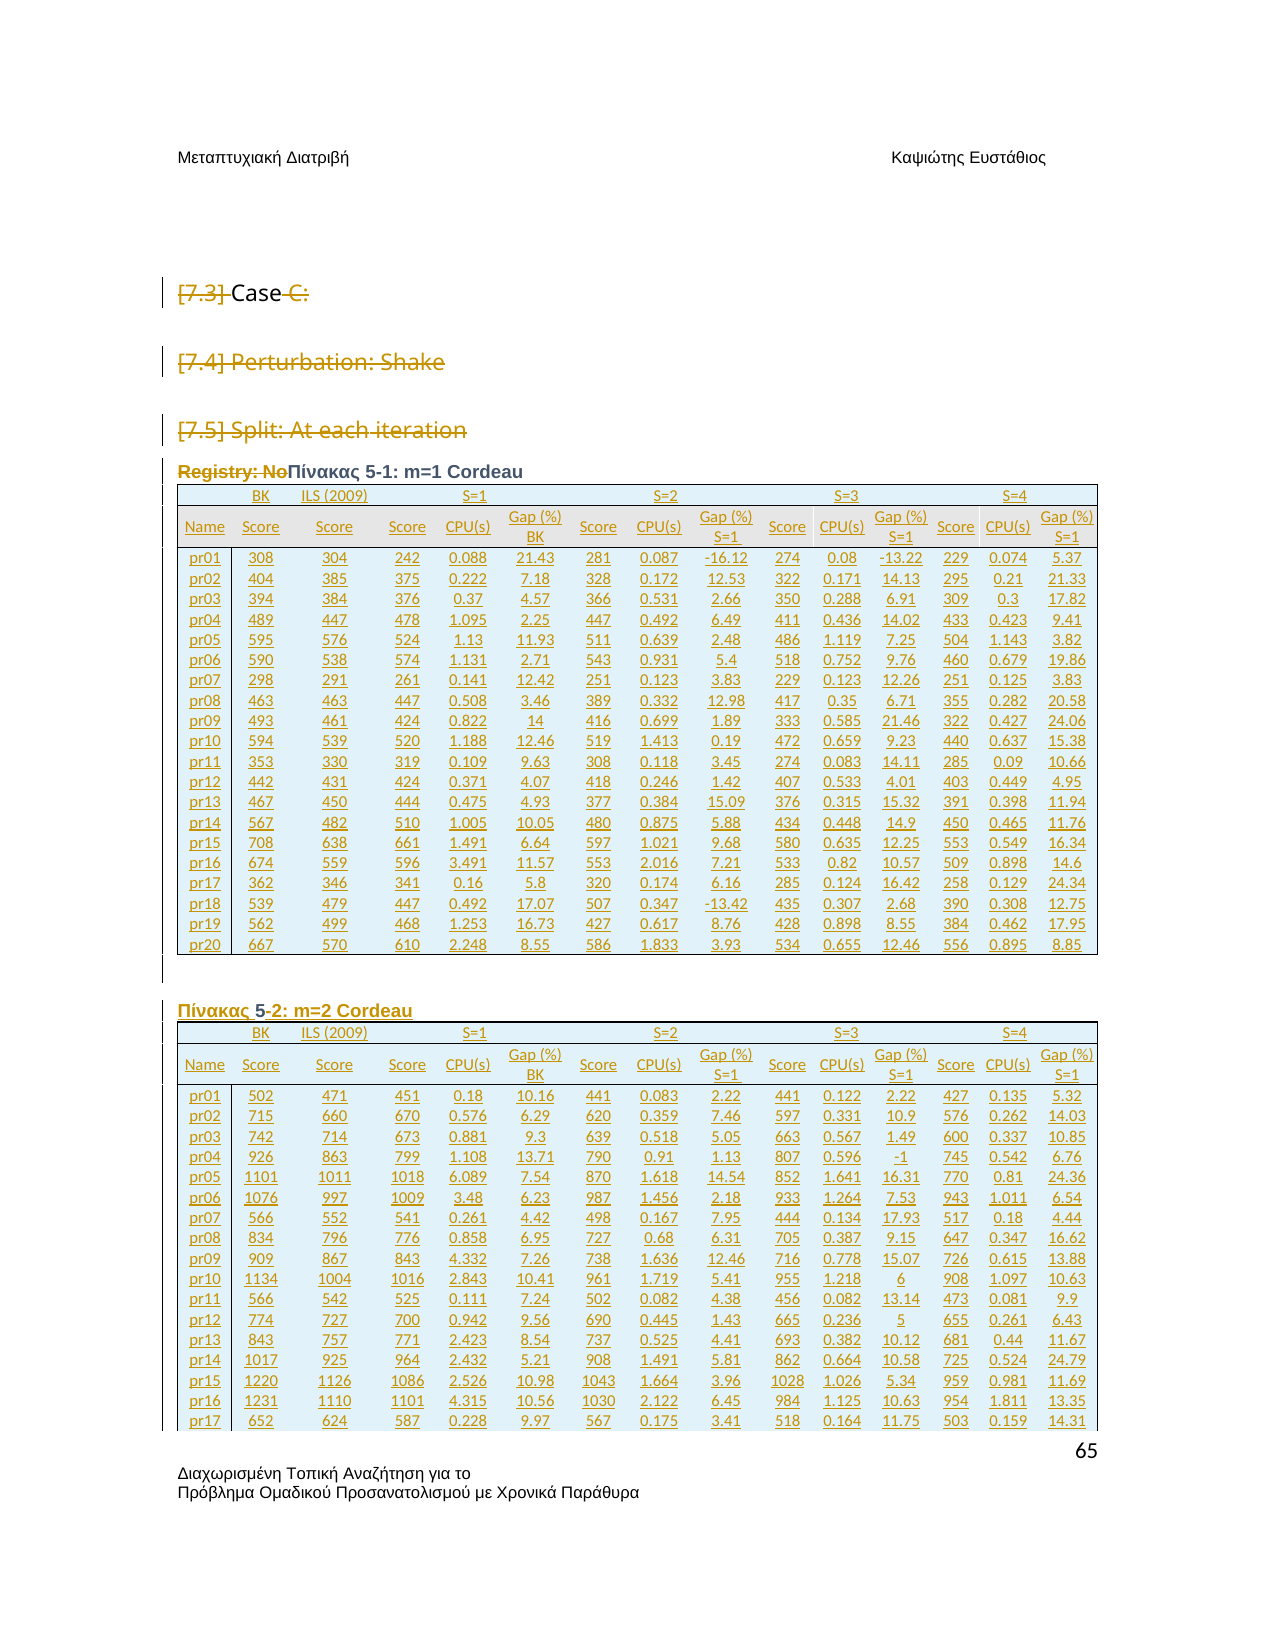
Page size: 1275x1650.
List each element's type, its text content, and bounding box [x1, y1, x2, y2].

text 5 [177, 1000, 1098, 1021]
table_cell [435, 506, 500, 547]
table_cell [691, 506, 761, 547]
table_cell [931, 506, 979, 547]
text 5 [177, 458, 1098, 484]
table_cell [178, 506, 231, 547]
table_cell [290, 506, 379, 547]
table_cell [231, 506, 290, 547]
table_cell [500, 506, 570, 547]
table_cell [980, 506, 1036, 547]
table_cell [1036, 506, 1097, 547]
table_cell [814, 506, 870, 547]
table_cell [870, 506, 931, 547]
table_cell [379, 506, 435, 547]
table_cell [626, 506, 691, 547]
table_cell [570, 506, 626, 547]
table_cell [761, 506, 813, 547]
